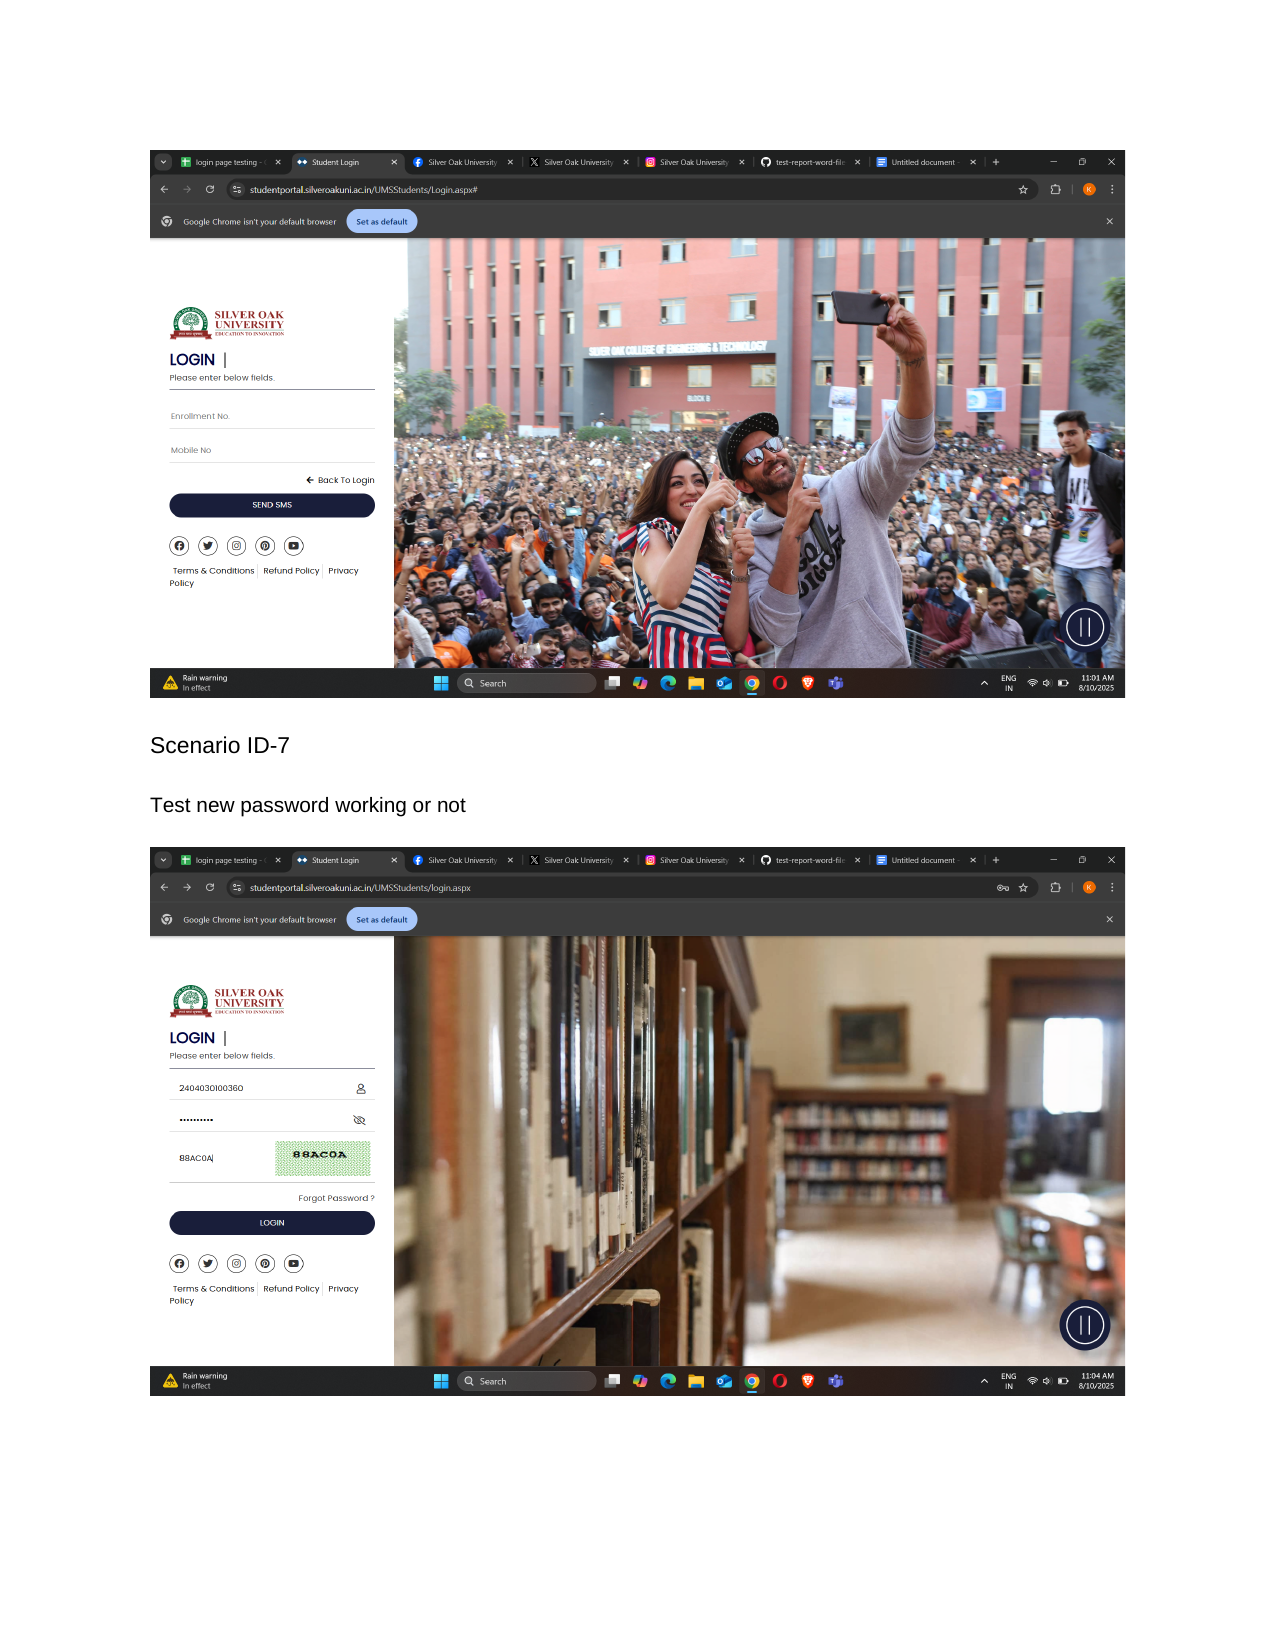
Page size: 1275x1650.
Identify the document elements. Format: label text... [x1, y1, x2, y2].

picture [150, 150, 1125, 698]
text Test new password working or not [150, 792, 1125, 816]
text Scenario ID-7 [150, 732, 1125, 758]
picture [150, 847, 1125, 1396]
